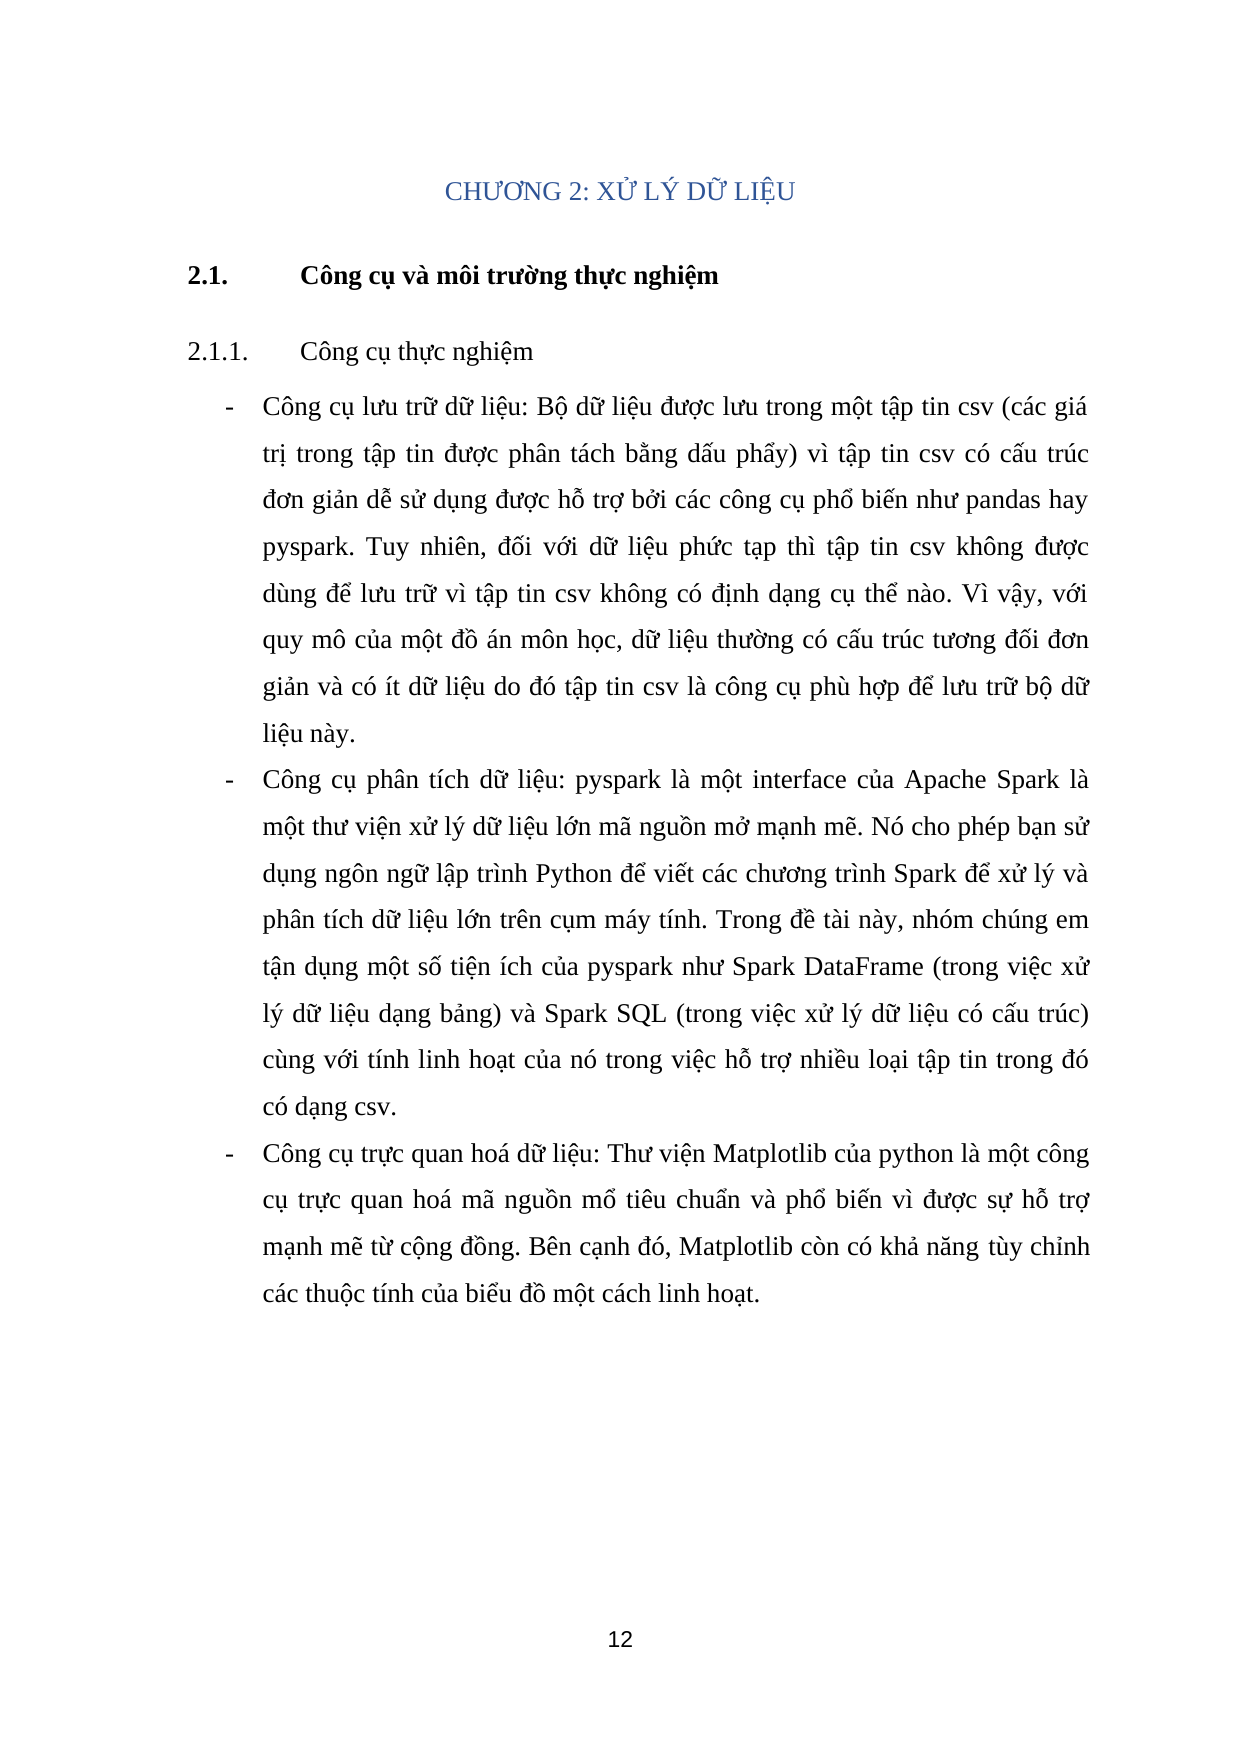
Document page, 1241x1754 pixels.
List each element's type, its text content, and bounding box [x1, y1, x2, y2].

list Công cụ trực quan hoá dữ liệu: Thư viện Matplotlib của python là một công cụ trực quan hoá mã nguồn mổ tiêu chuẩn và phổ biến vì được sự hỗ trợ mạnh mẽ từ cộng đồng. Bên cạnh đó, Matplotlib còn có khả năng tùy chỉnh các thuộc tính của biểu đồ một cách linh hoạt. [225, 1137, 1090, 1308]
list Công cụ phân tích dữ liệu: pyspark là một interface của Apache Spark là một thư viện xử lý dữ liệu lớn mã nguồn mở mạnh mẽ. Nó cho phép bạn sử dụng ngôn ngữ lập trình Python để viết các chương trình Spark để xử lý và phân tích dữ liệu lớn trên cụm máy tính. Trong đề tài này, nhóm chúng em tận dụng một số tiện ích của pyspark như Spark DataFrame (trong việc xử lý dữ liệu dạng bảng) và Spark SQL (trong việc xử lý dữ liệu có cấu trúc) cùng với tính linh hoạt của nó trong việc hỗ trợ nhiều loại tập tin trong đó có dạng csv. [225, 763, 1090, 1121]
subtitle Công cụ thực nghiệm [187, 335, 1090, 366]
subtitle CHƯƠNG 2: XỬ LÝ DỮ LIỆU [150, 175, 1090, 206]
subtitle Công cụ và môi trường thực nghiệm [187, 259, 1090, 290]
list Công cụ lưu trữ dữ liệu: Bộ dữ liệu được lưu trong một tập tin csv (các giá trị trong tập tin được phân tách bằng dấu phẩy) vì tập tin csv có cấu trúc đơn giản dễ sử dụng được hỗ trợ bởi các công cụ phổ biến như pandas hay pyspark. Tuy nhiên, đối với dữ liệu phức tạp thì tập tin csv không được dùng để lưu trữ vì tập tin csv không có định dạng cụ thể nào. Vì vậy, với quy mô của một đồ án môn học, dữ liệu thường có cấu trúc tương đối đơn giản và có ít dữ liệu do đó tập tin csv là công cụ phù hợp để lưu trữ bộ dữ liệu này. [225, 390, 1090, 748]
